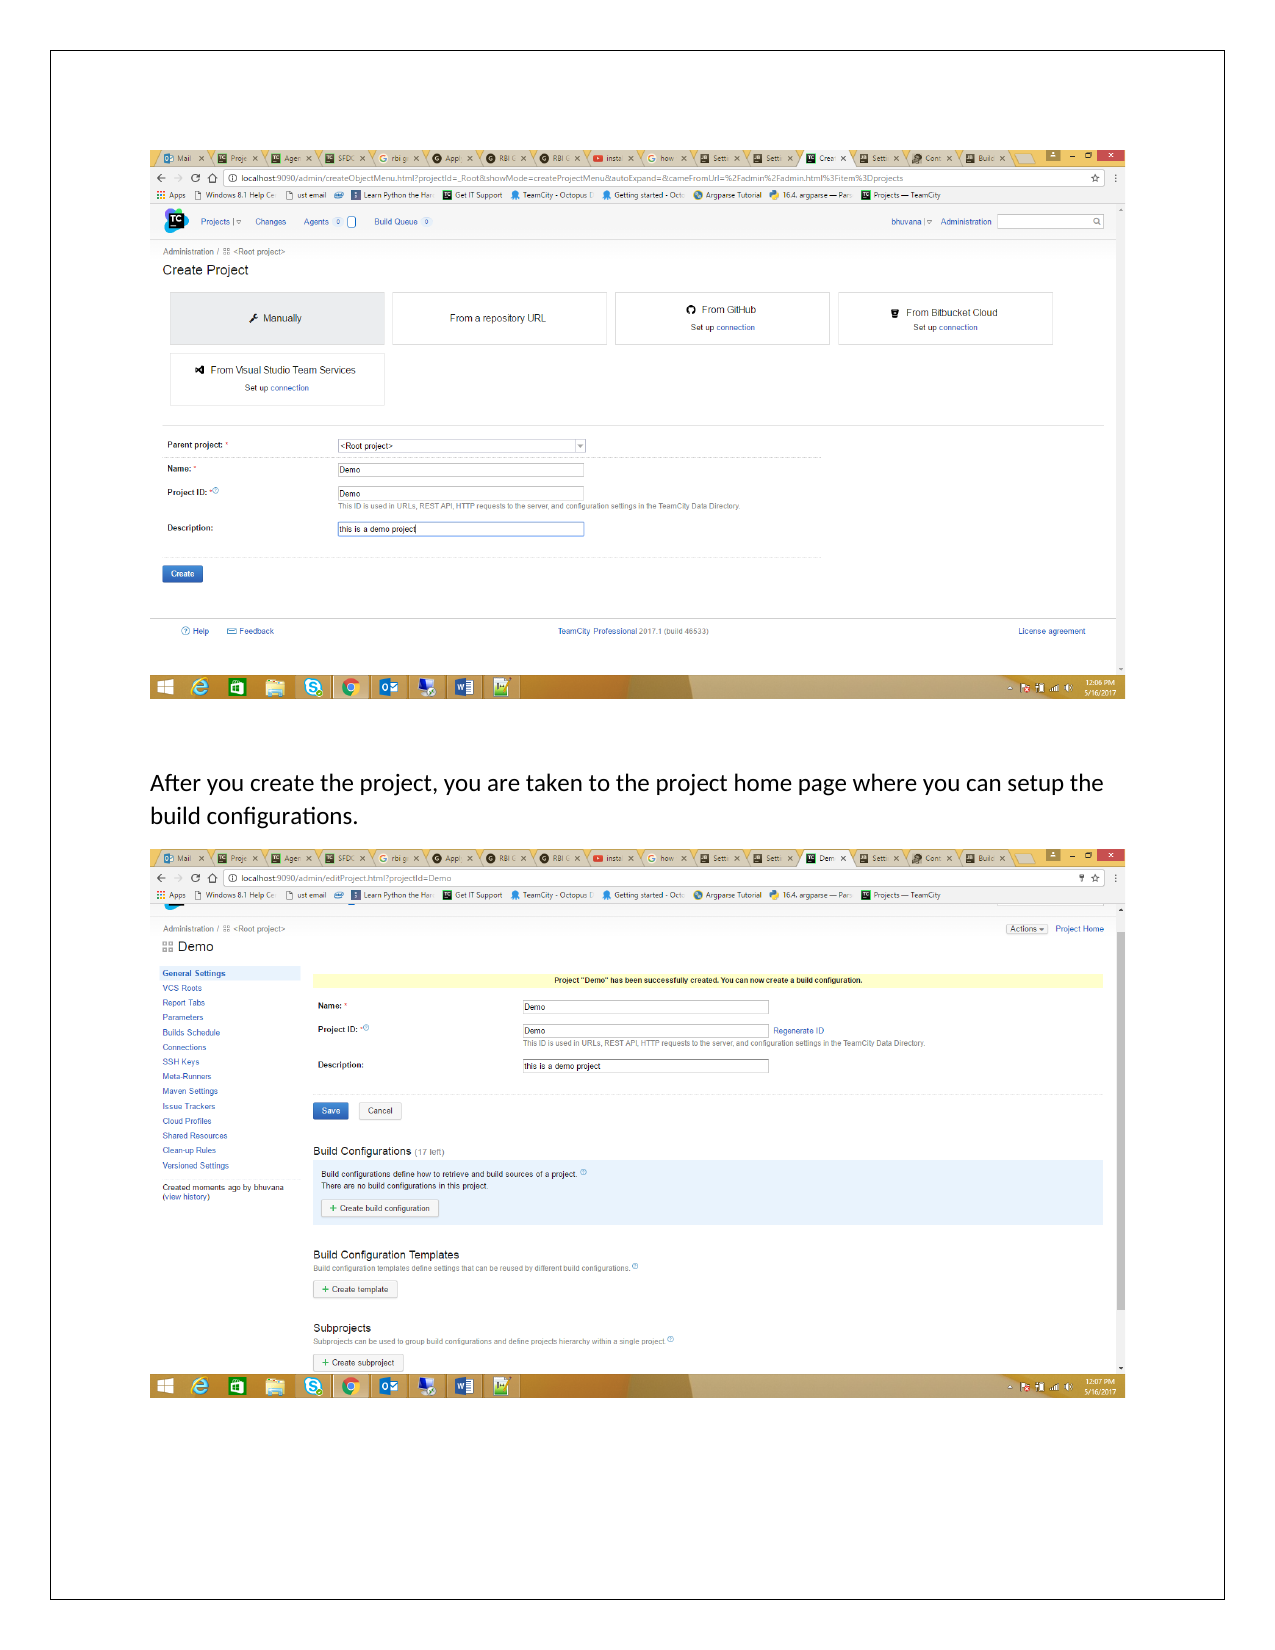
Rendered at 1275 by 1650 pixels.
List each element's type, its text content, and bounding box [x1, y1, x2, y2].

text After you create the project, you are taken to the project home page where you can setup the build configurations. [150, 767, 1125, 830]
picture [150, 849, 1125, 1398]
picture [150, 150, 1125, 699]
